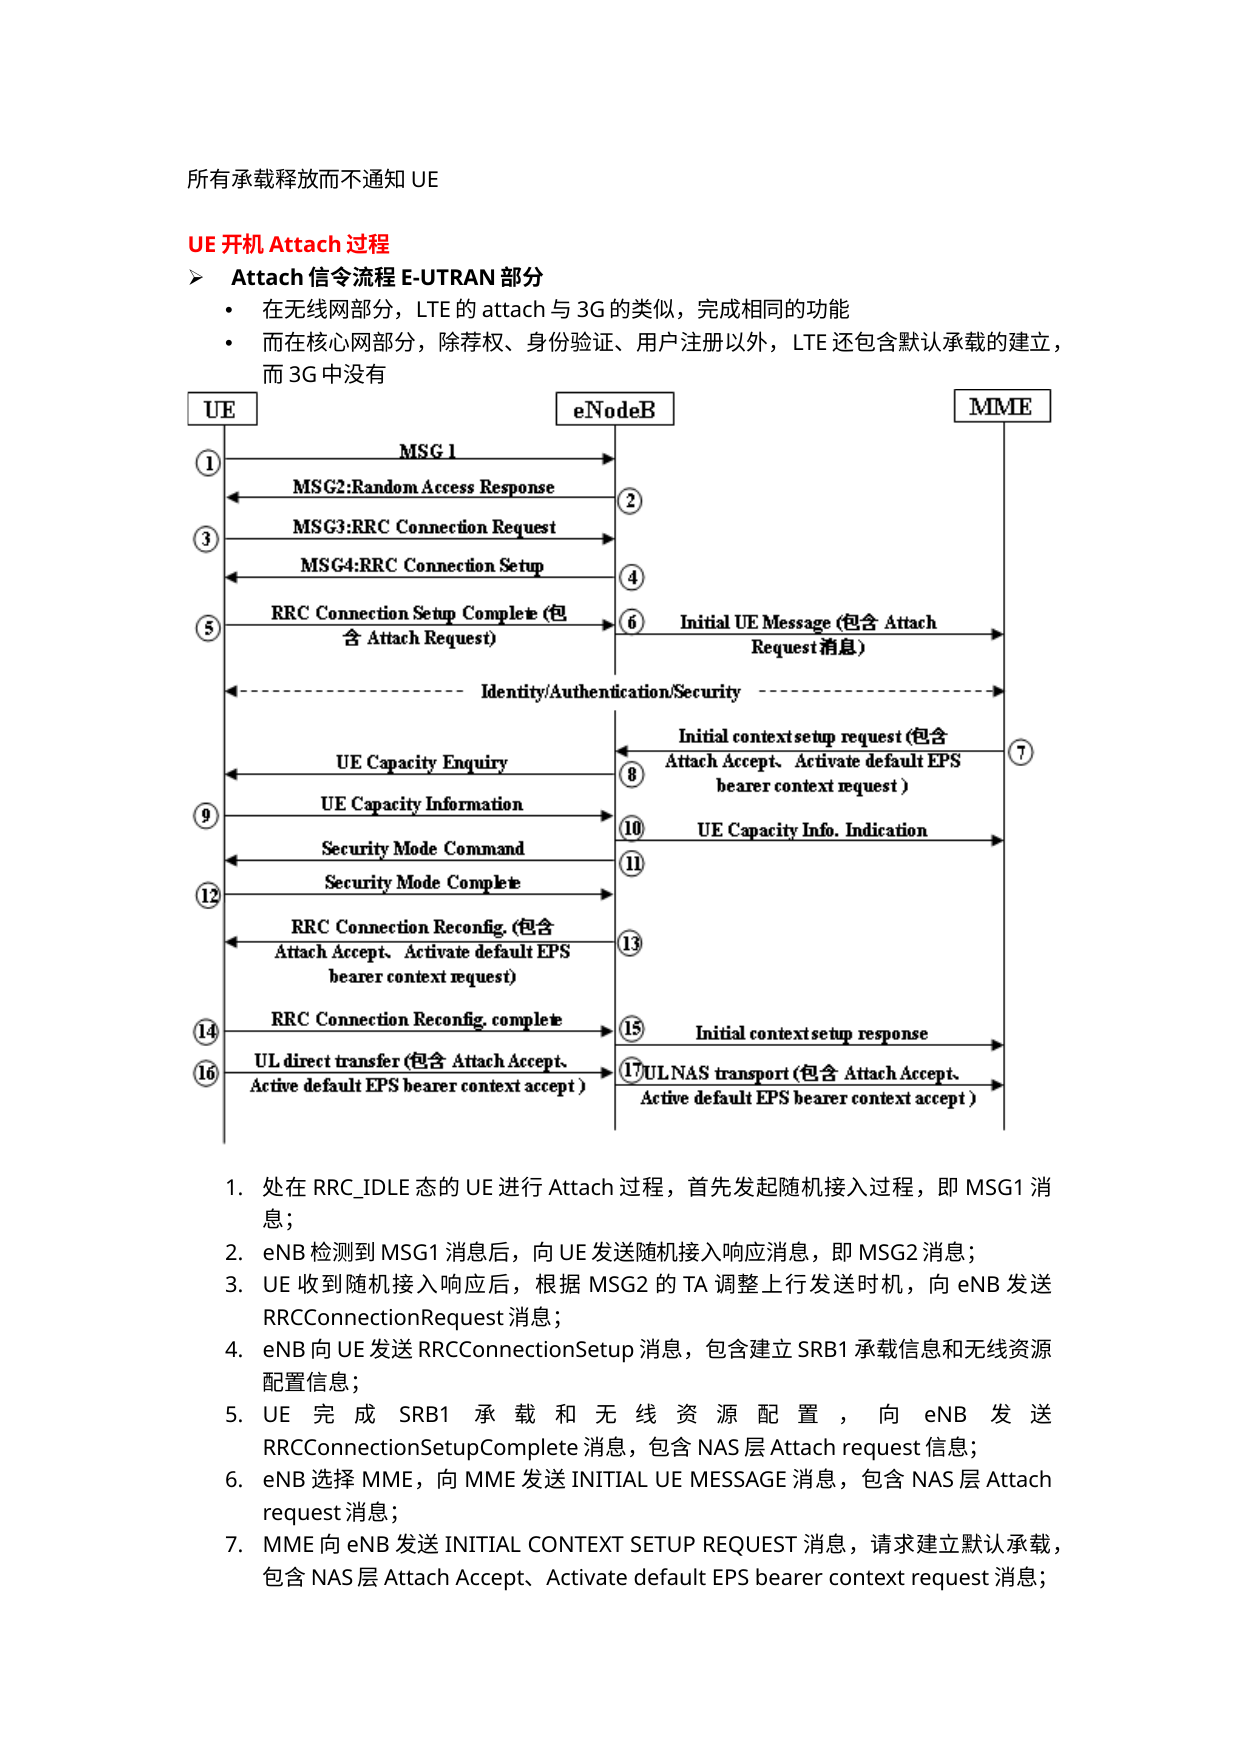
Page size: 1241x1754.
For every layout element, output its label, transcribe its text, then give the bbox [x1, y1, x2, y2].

picture [187, 389, 1053, 1146]
list MME向eNB发送INITIAL CONTEXT SETUP REQUEST消息，请求建立默认承载，包含NAS层Attach Accept、Activate default EPS bearer context request消息； [225, 1527, 1053, 1592]
list 在无线网部分，LTE的attach与3G的类似，完成相同的功能 [225, 292, 1053, 324]
list eNB选择MME，向MME发送INITIAL UE MESSAGE消息，包含NAS层Attach request消息； [225, 1462, 1053, 1527]
list Attach信令流程E-UTRAN部分 [187, 259, 1053, 292]
list 而在核心网部分，除荐权、身份验证、用户注册以外，LTE还包含默认承载的建立，而3G中没有 [225, 324, 1053, 389]
list UE收到随机接入响应后，根据MSG2的TA调整上行发送时机，向eNB发送RRCConnectionRequest消息； [225, 1267, 1053, 1332]
list eNB检测到MSG1消息后，向UE发送随机接入响应消息，即MSG2消息； [225, 1234, 1053, 1267]
list eNB向UE发送RRCConnectionSetup消息，包含建立SRB1承载信息和无线资源配置信息； [225, 1332, 1053, 1397]
text UE开机Attach过程 [187, 227, 1053, 259]
list 处在RRC_IDLE态的UE进行Attach过程，首先发起随机接入过程，即MSG1消息； [225, 1169, 1053, 1234]
list UE完成SRB1承载和无线资源配置，向eNB发送RRCConnectionSetupComplete消息，包含NAS层Attach request信息； [225, 1397, 1053, 1462]
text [187, 162, 1053, 194]
